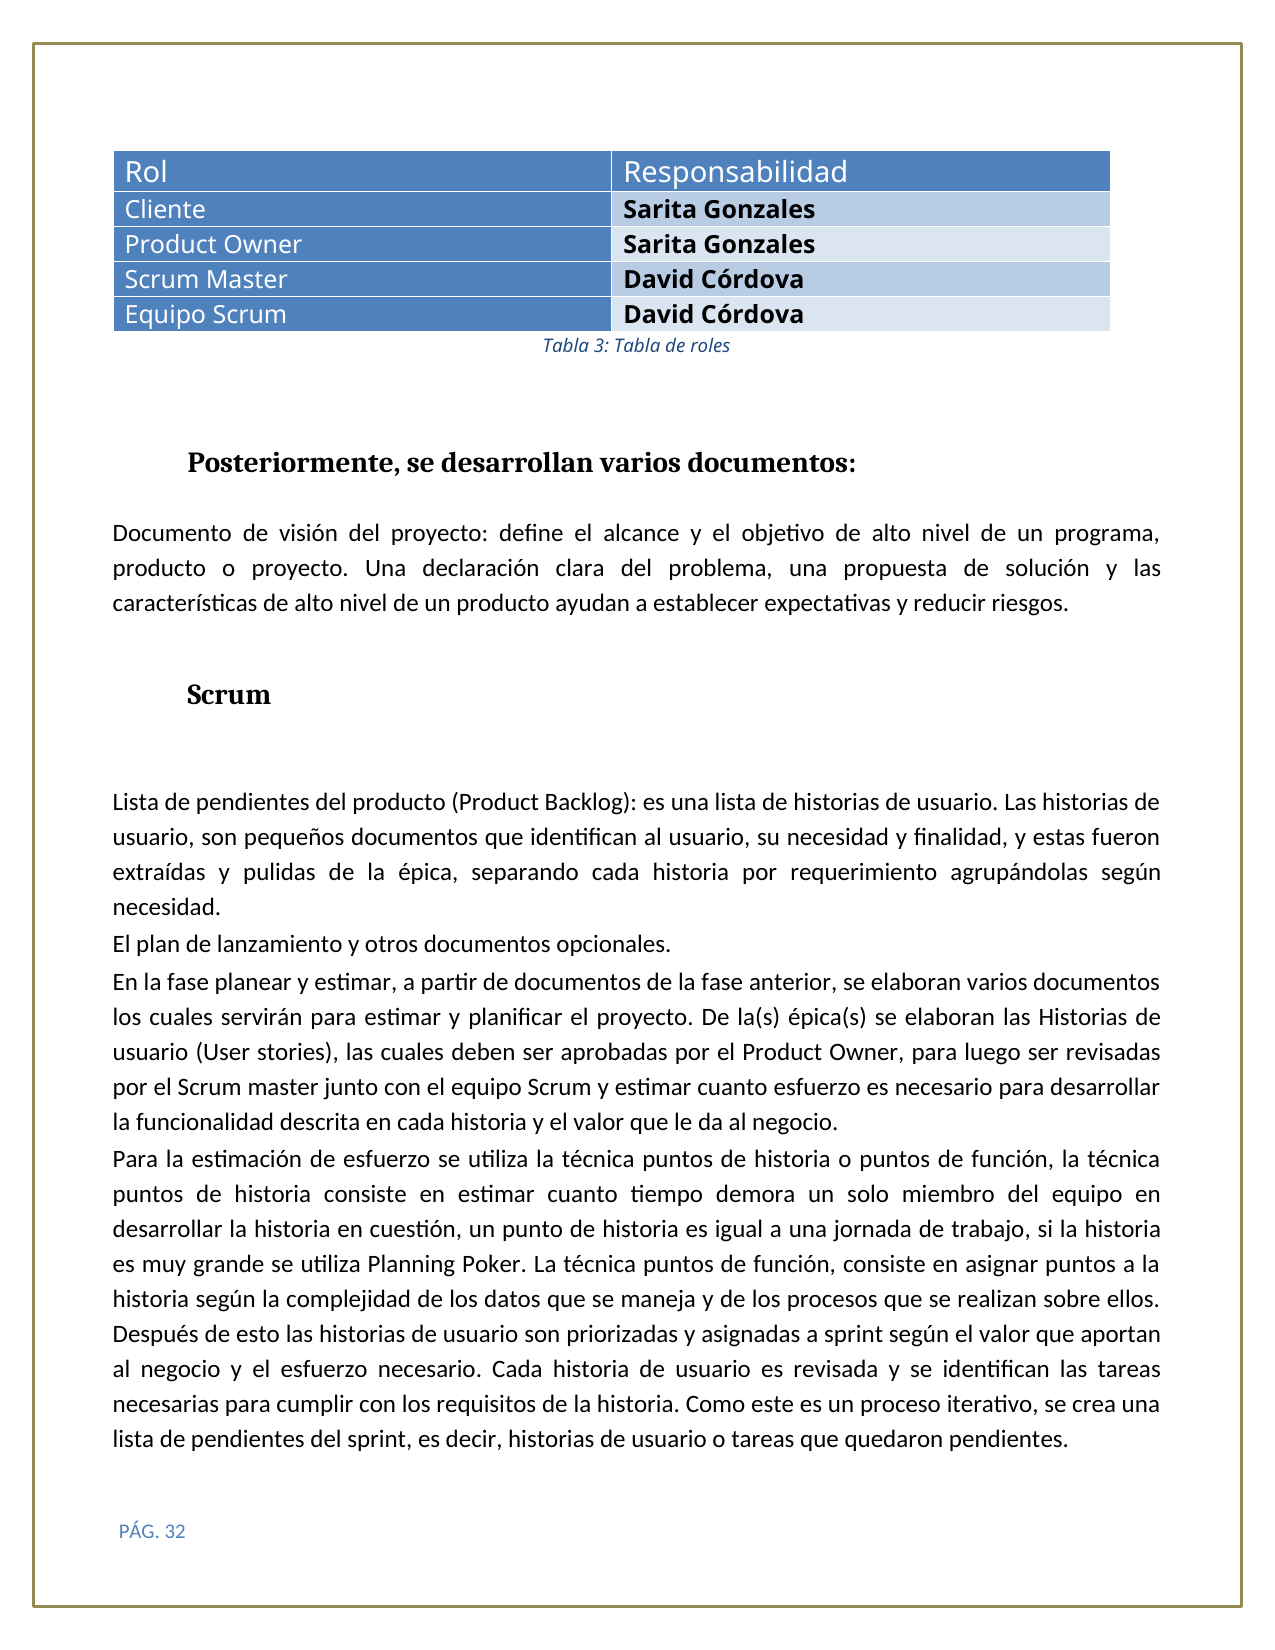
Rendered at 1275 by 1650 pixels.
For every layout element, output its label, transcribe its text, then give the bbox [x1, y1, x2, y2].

subtitle Posteriormente, se desarrollan varios documentos: [187, 446, 1162, 480]
text Documento de visión del proyecto: define el alcance y el objetivo de alto nivel de un programa, producto o proyecto. Una declaración clara del problema, una propuesta de solución y las características de alto nivel de un producto ayudan a establecer expectativas y reducir riesgos. [112, 517, 1162, 618]
table_cell Equipo Scrum [114, 297, 611, 331]
text El plan de lanzamiento y otros documentos opcionales. [112, 928, 1162, 959]
text Tabla 3: Tabla de roles [112, 332, 1162, 358]
table_header Responsabilidad [612, 151, 1110, 191]
table_cell David Córdova [612, 262, 1110, 296]
text Para la estimación de esfuerzo se utiliza la técnica puntos de historia o puntos de función, la técnica puntos de historia consiste en estimar cuanto tiempo demora un solo miembro del equipo en desarrollar la historia en cuestión, un punto de historia es igual a una jornada de trabajo, si la historia es muy grande se utiliza Planning Poker. La técnica puntos de función, consiste en asignar puntos a la historia según la complejidad de los datos que se maneja y de los procesos que se realizan sobre ellos. Después de esto las historias de usuario son priorizadas y asignadas a sprint según el valor que aportan al negocio y el esfuerzo necesario. Cada historia de usuario es revisada y se identifican las tareas necesarias para cumplir con los requisitos de la historia. Como este es un proceso iterativo, se crea una lista de pendientes del sprint, es decir, historias de usuario o tareas que quedaron pendientes. [112, 1143, 1162, 1453]
table_cell Cliente [114, 192, 611, 226]
table_cell Product Owner [114, 227, 611, 261]
text Lista de pendientes del producto (Product Backlog): es una lista de historias de usuario. Las historias de usuario, son pequeños documentos que identifican al usuario, su necesidad y finalidad, y estas fueron extraídas y pulidas de la épica, separando cada historia por requerimiento agrupándolas según necesidad. [112, 786, 1162, 922]
subtitle Scrum [187, 678, 1162, 712]
table_cell Scrum Master [114, 262, 611, 296]
table_cell Sarita Gonzales [612, 192, 1110, 226]
text En la fase planear y estimar, a partir de documentos de la fase anterior, se elaboran varios documentos los cuales servirán para estimar y planificar el proyecto. De la(s) épica(s) se elaboran las Historias de usuario (User stories), las cuales deben ser aprobadas por el Product Owner, para luego ser revisadas por el Scrum master junto con el equipo Scrum y estimar cuanto esfuerzo es necesario para desarrollar la funcionalidad descrita en cada historia y el valor que le da al negocio. [112, 966, 1162, 1136]
table_cell Sarita Gonzales [612, 227, 1110, 261]
table_cell David Córdova [612, 297, 1110, 331]
table_header Rol [114, 151, 611, 191]
